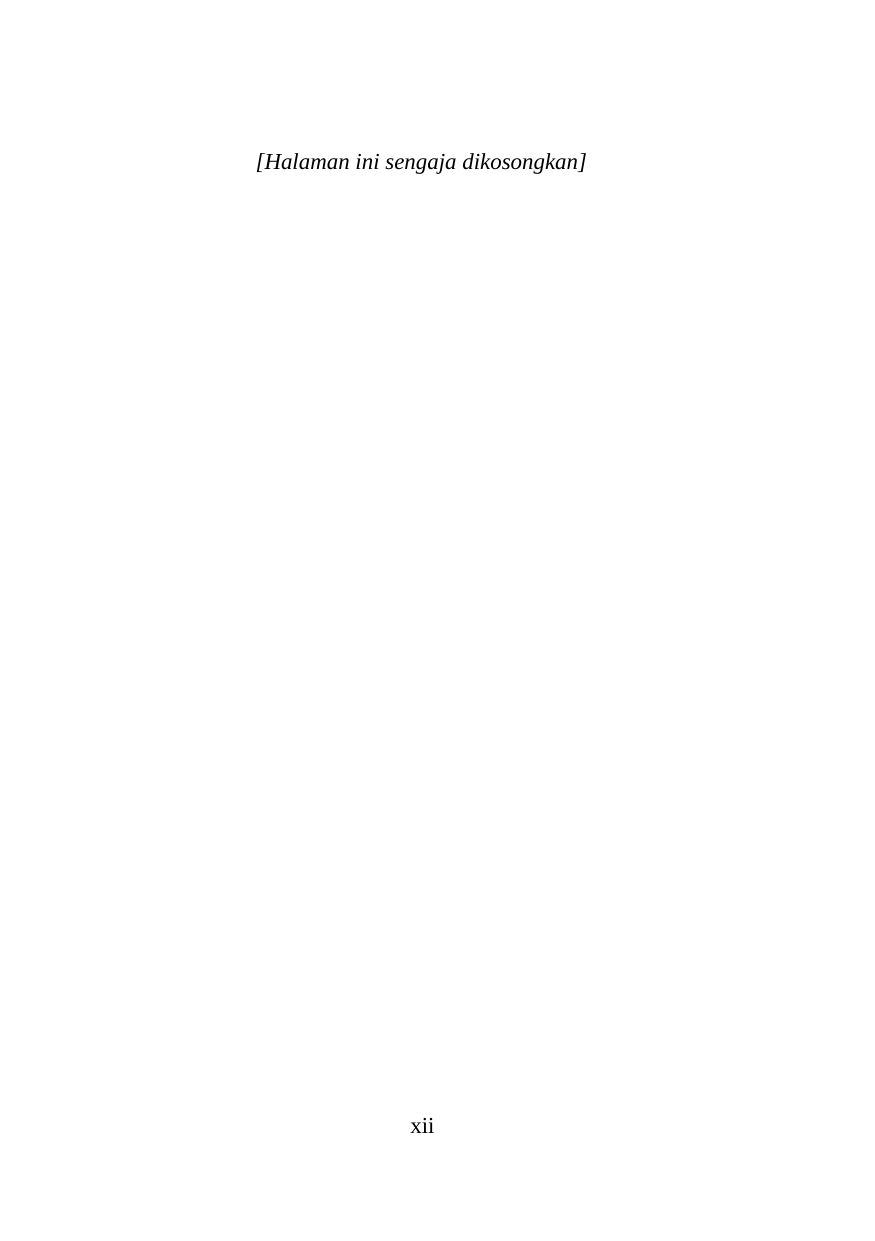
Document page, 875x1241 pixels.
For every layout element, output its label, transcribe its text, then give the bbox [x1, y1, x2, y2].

text [Halaman ini sengaja dikosongkan] [118, 148, 726, 174]
